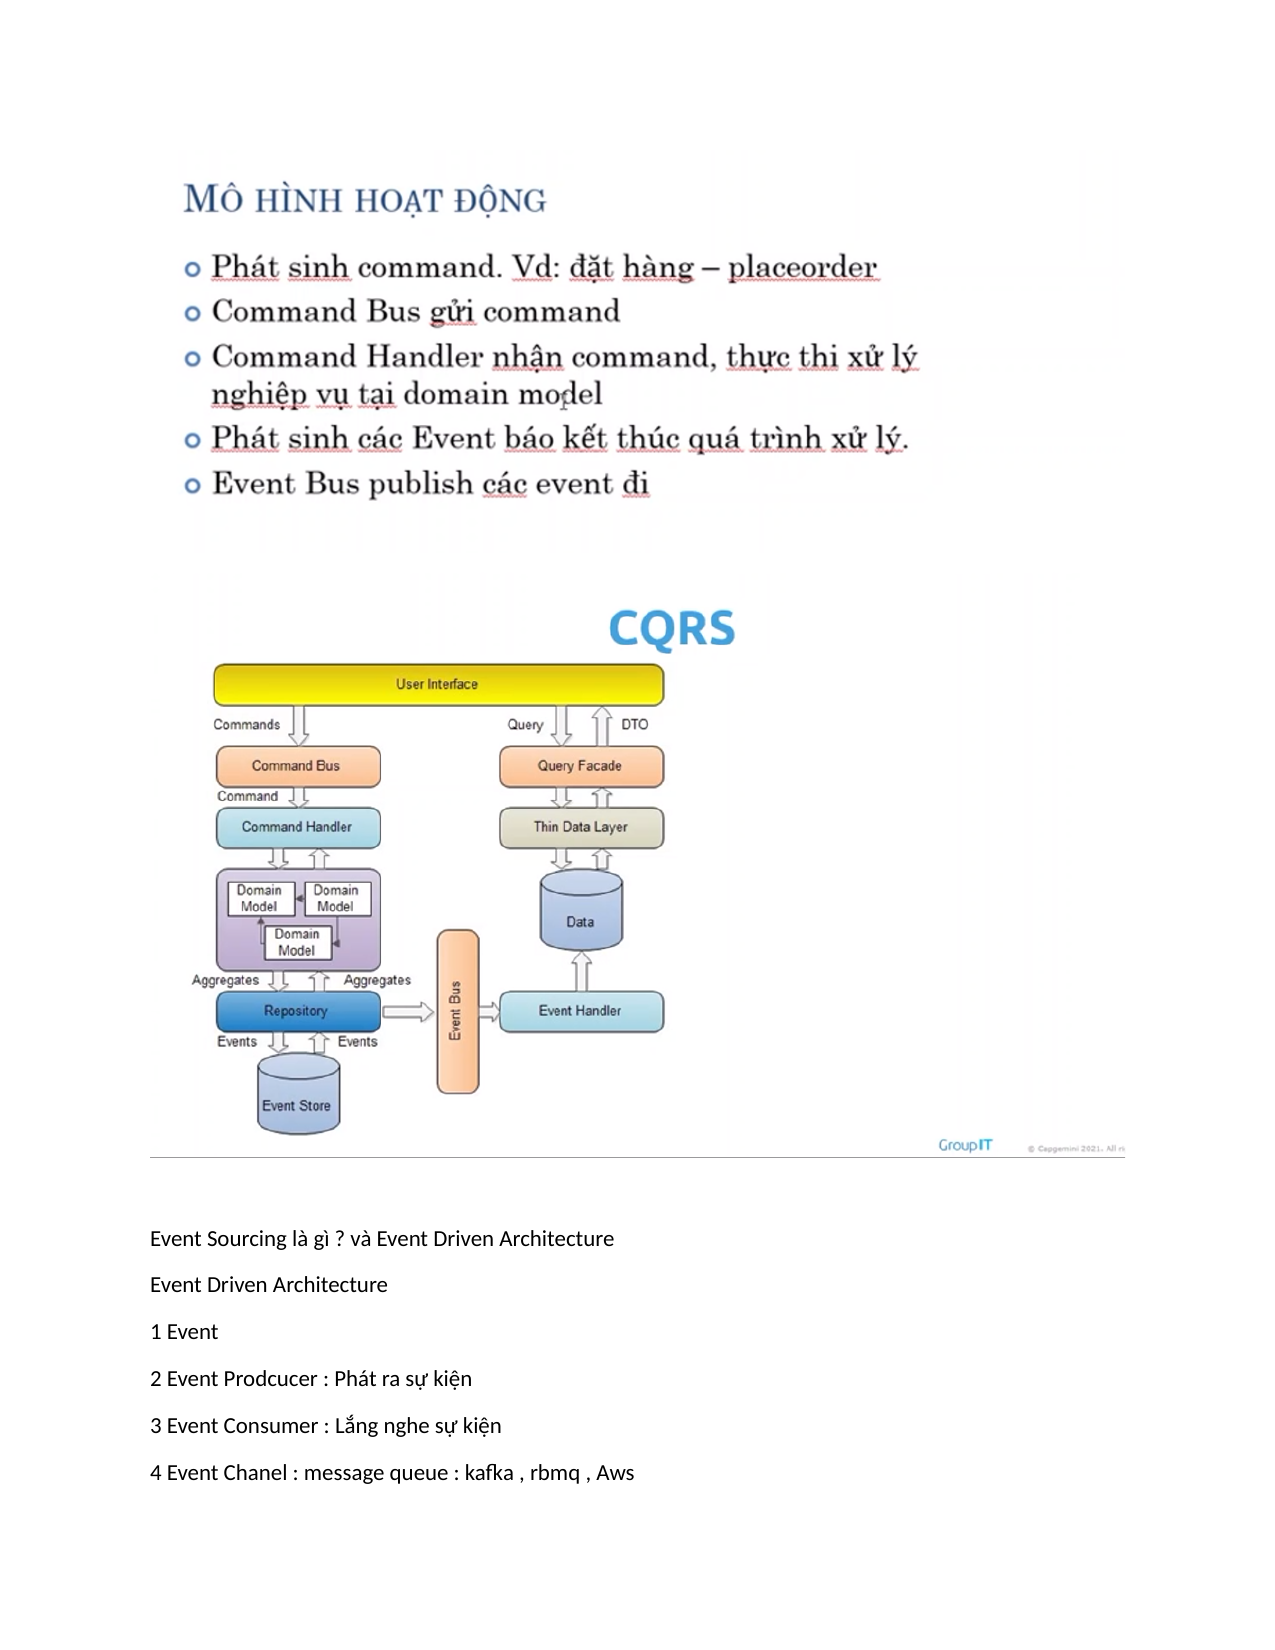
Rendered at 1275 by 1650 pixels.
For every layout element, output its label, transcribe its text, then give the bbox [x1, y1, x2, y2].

text 2 Event Prodcucer : Phát ra sự kiện [150, 1364, 1125, 1392]
picture [150, 571, 1125, 1158]
text 1 Event [150, 1317, 1125, 1345]
text Event Driven Architecture [150, 1271, 1125, 1298]
text 4 Event Chanel : message queue : kafka , rbmq , Aws [150, 1458, 1125, 1486]
text 3 Event Consumer : Lắng nghe sự kiện [150, 1411, 1125, 1439]
text Event Sourcing là gì ? và Event Driven Architecture [150, 1224, 1125, 1252]
picture [150, 150, 1125, 553]
